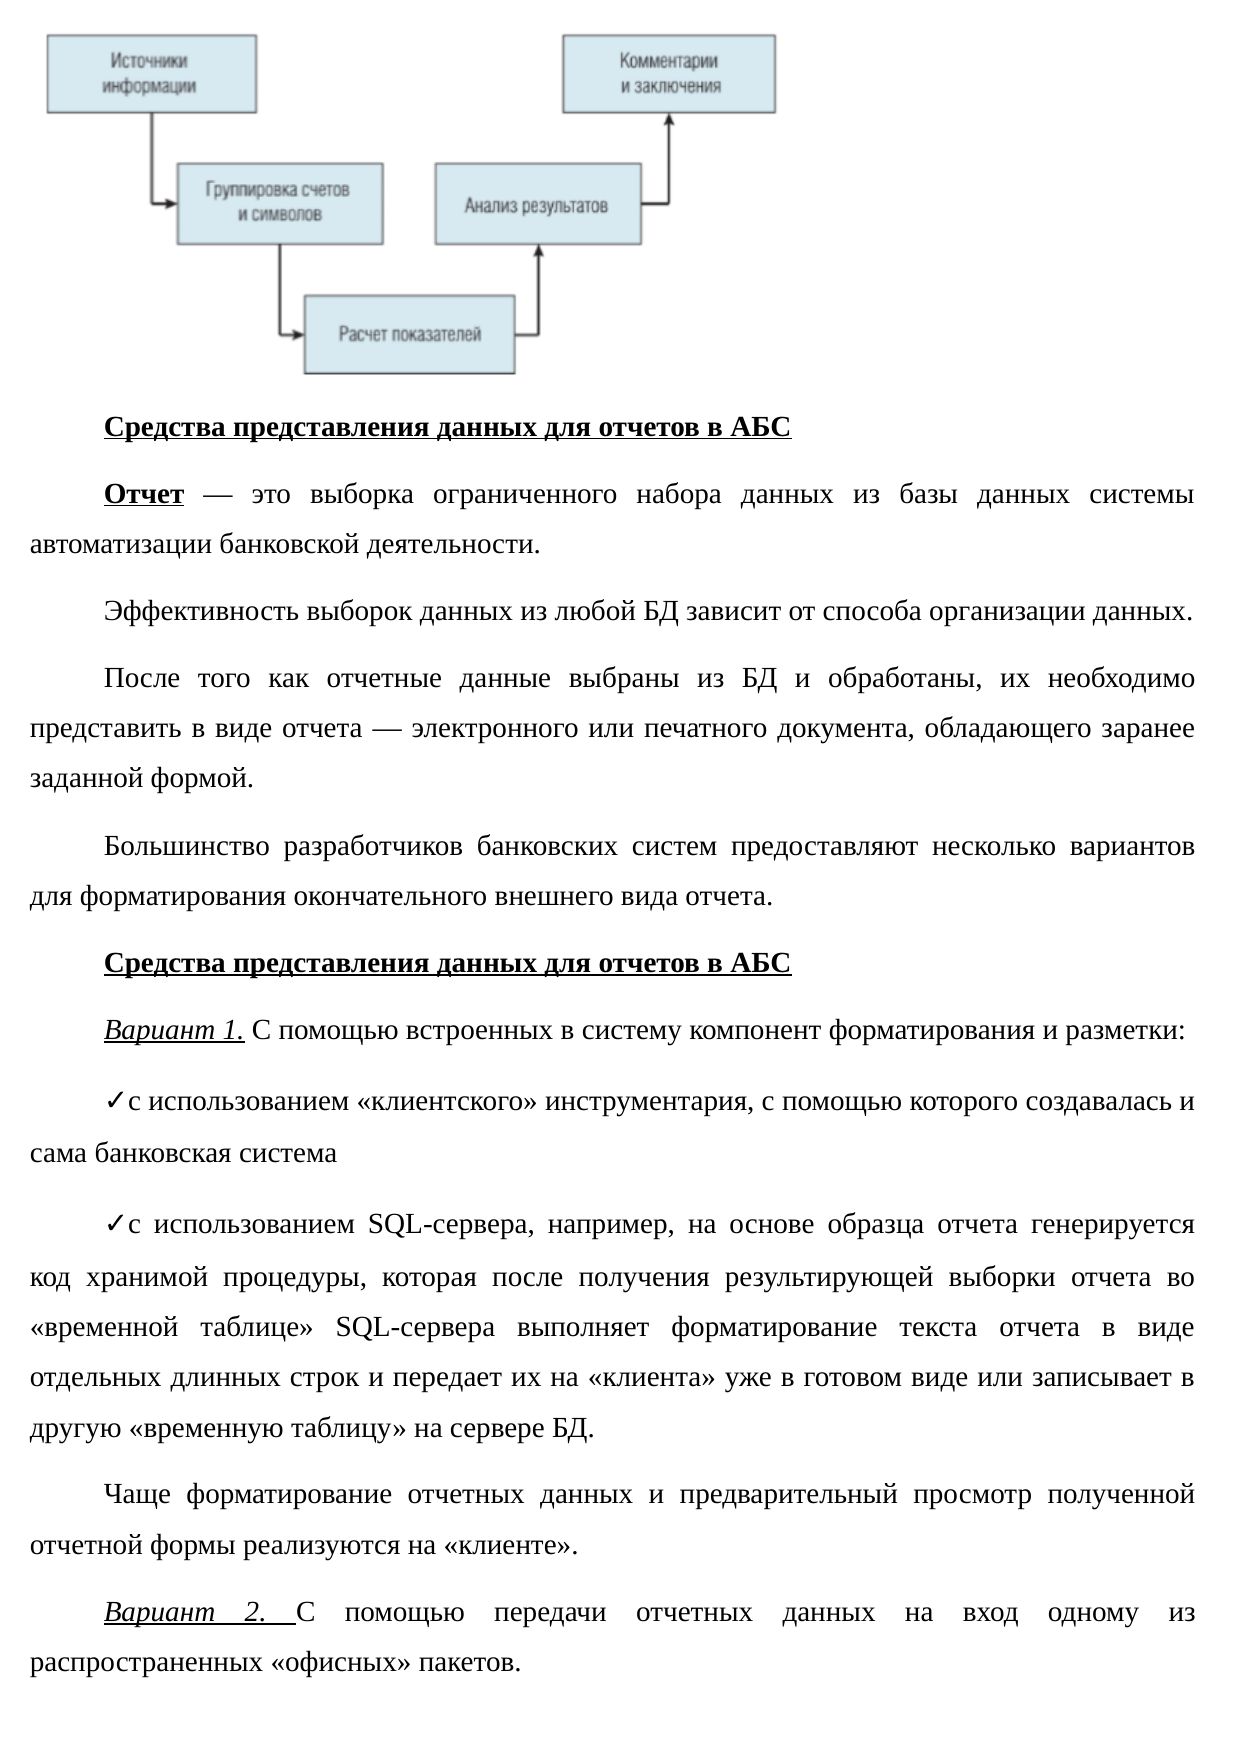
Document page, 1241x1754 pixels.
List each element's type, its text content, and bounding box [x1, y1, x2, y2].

text Отчет — это выборка ограниченного набора данных из базы данных системы автоматизации банковской деятельности. [29, 476, 1196, 559]
text Средства представления данных для отчетов в АБС [29, 409, 1196, 442]
picture [44, 29, 779, 376]
text ✓с использованием SQL-сервера, например, на основе образца отчета генерируется код хранимой процедуры, которая после получения результирующей выборки отчета во «временной таблице» SQL-сервера выполняет форматирование текста отчета в виде отдельных длинных строк и передает их на «клиента» уже в готовом виде или записывает в другую «временную таблицу» на сервере БД. [29, 1202, 1196, 1443]
text Вариант 1. С помощью встроенных в систему компонент форматирования и разметки: [29, 1012, 1196, 1045]
text Вариант 2. С помощью передачи отчетных данных на вход одному из распространенных «офисных» пакетов. [29, 1594, 1196, 1678]
text Большинство разработчиков банковских систем предоставляют несколько вариантов для форматирования окончательного внешнего вида отчета. [29, 828, 1196, 911]
text ✓с использованием «клиентского» инструментария, с помощью которого создавалась и сама банковская система [29, 1079, 1196, 1169]
text После того как отчетные данные выбраны из БД и обработаны, их необходимо представить в виде отчета — электронного или печатного документа, обладающего заранее заданной формой. [29, 660, 1196, 794]
text Эффективность выборок данных из любой БД зависит от способа организации данных. [29, 593, 1196, 627]
text Средства представления данных для отчетов в АБС [29, 945, 1196, 978]
text Чаще форматирование отчетных данных и предварительный просмотр полученной отчетной формы реализуются на «клиенте». [29, 1477, 1196, 1561]
